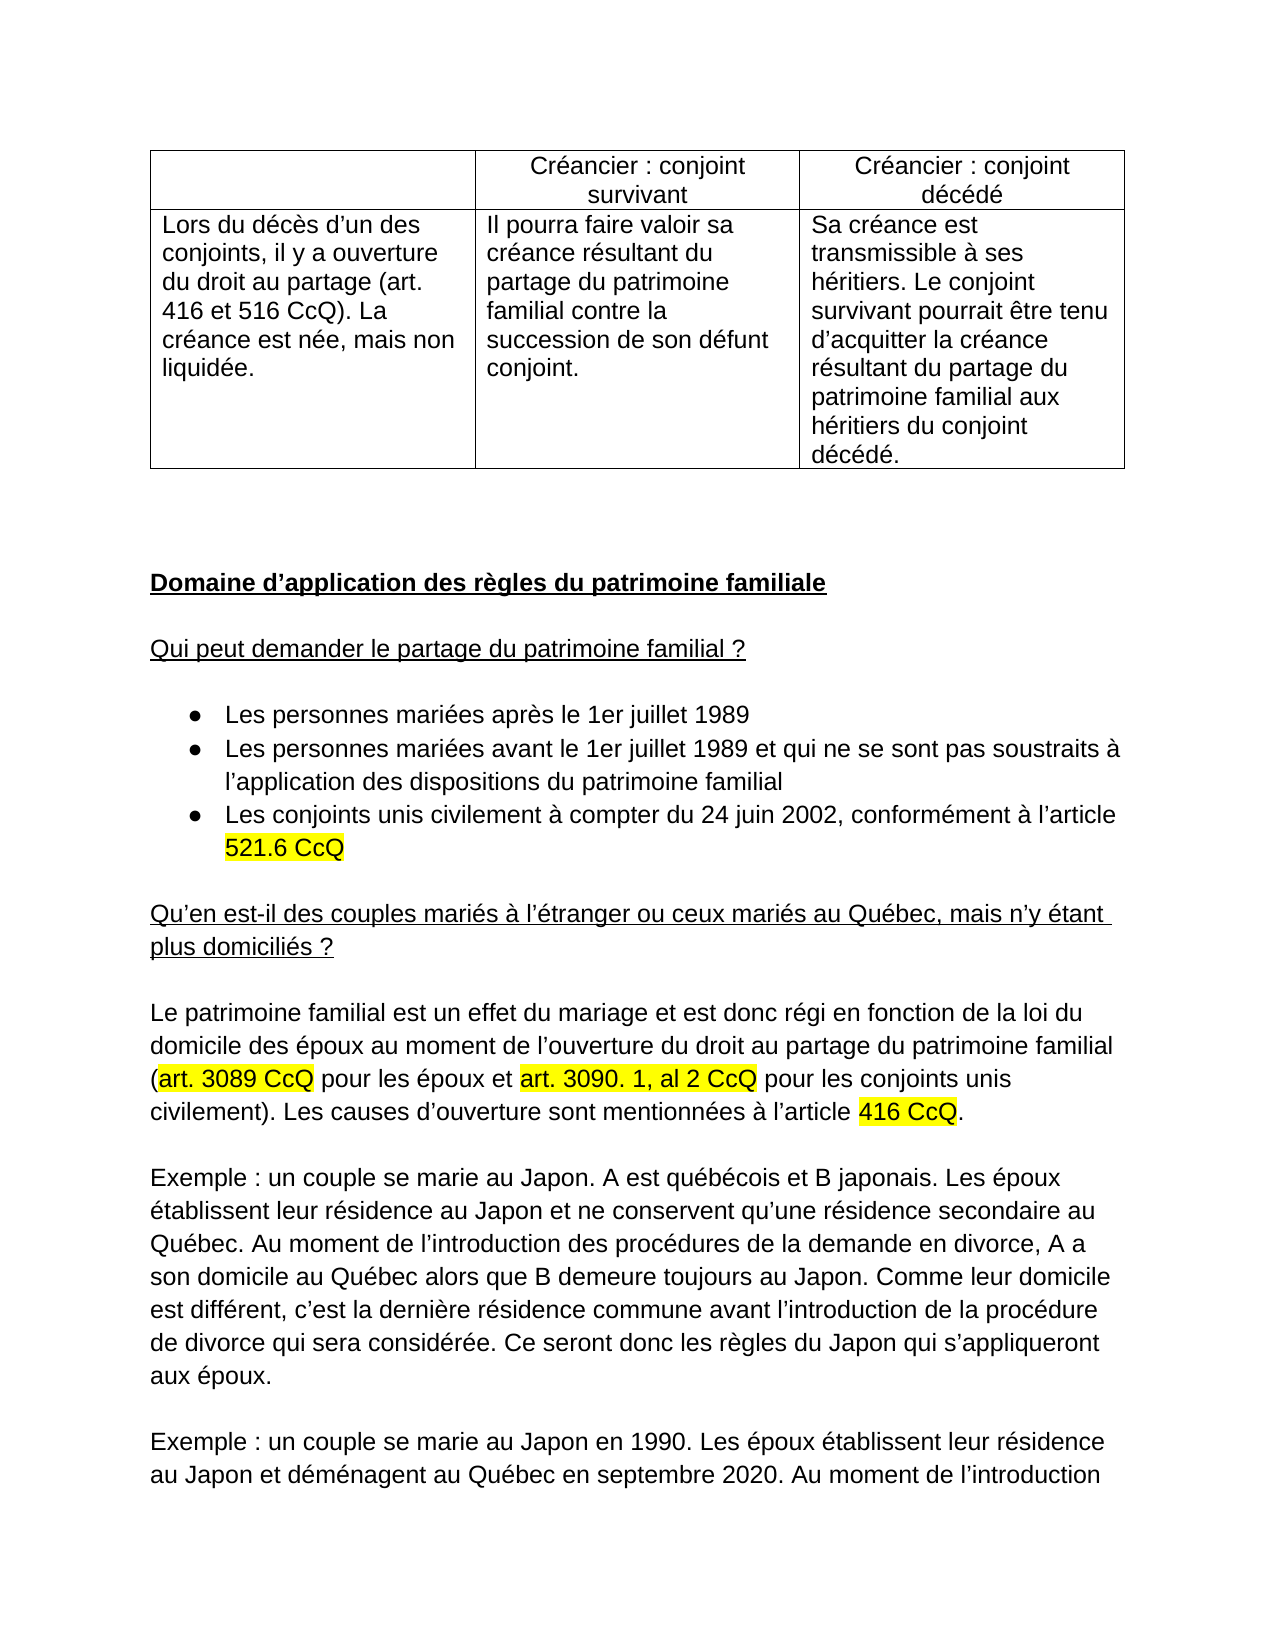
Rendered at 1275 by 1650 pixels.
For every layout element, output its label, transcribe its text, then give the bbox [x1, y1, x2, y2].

text Qui peut demander le partage du patrimoine familial ? [150, 634, 1125, 663]
list Les personnes mariées avant le 1er juillet 1989 et qui ne se sont pas soustraits à l’application des dispositions du patrimoine familial [187, 733, 1125, 795]
text Le patrimoine familial est un effet du mariage et est donc régi en fonction de la loi du domicile des époux au moment de l’ouverture du droit au partage du patrimoine familial (art. 3089 CcQ pour les époux et art. 3090. 1, al 2 CcQ pour les conjoints unis civilement). Les causes d’ouverture sont mentionnées à l’article 416 CcQ. [150, 998, 1125, 1126]
table_cell Lors du décès d’un des conjoints, il y a ouverture du droit au partage (art. 416 et 516 CcQ). La créance est née, mais non liquidée. [151, 210, 475, 468]
text Qu’en est-il des couples mariés à l’étranger ou ceux mariés au Québec, mais n’y étant plus domiciliés ? [150, 899, 1125, 960]
table_cell Sa créance est transmissible à ses héritiers. Le conjoint survivant pourrait être tenu d’acquitter la créance résultant du partage du patrimoine familial aux héritiers du conjoint décédé. [800, 210, 1124, 468]
text Domaine d’application des règles du patrimoine familiale [150, 568, 1125, 597]
text Exemple : un couple se marie au Japon. A est québécois et B japonais. Les époux établissent leur résidence au Japon et ne conservent qu’une résidence secondaire au Québec. Au moment de l’introduction des procédures de la demande en divorce, A a son domicile au Québec alors que B demeure toujours au Japon. Comme leur domicile est différent, c’est la dernière résidence commune avant l’introduction de la procédure de divorce qui sera considérée. Ce seront donc les règles du Japon qui s’appliqueront aux époux. [150, 1163, 1125, 1390]
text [150, 1427, 1125, 1489]
table_cell Il pourra faire valoir sa créance résultant du partage du patrimoine familial contre la succession de son défunt conjoint. [476, 210, 799, 468]
list Les personnes mariées après le 1er juillet 1989 [187, 701, 1125, 729]
table_header [151, 151, 475, 208]
table_header Créancier : conjoint décédé [800, 151, 1124, 208]
list Les conjoints unis civilement à compter du 24 juin 2002, conformément à l’article 521.6 CcQ [187, 799, 1125, 861]
table_header Créancier : conjoint survivant [476, 151, 799, 208]
